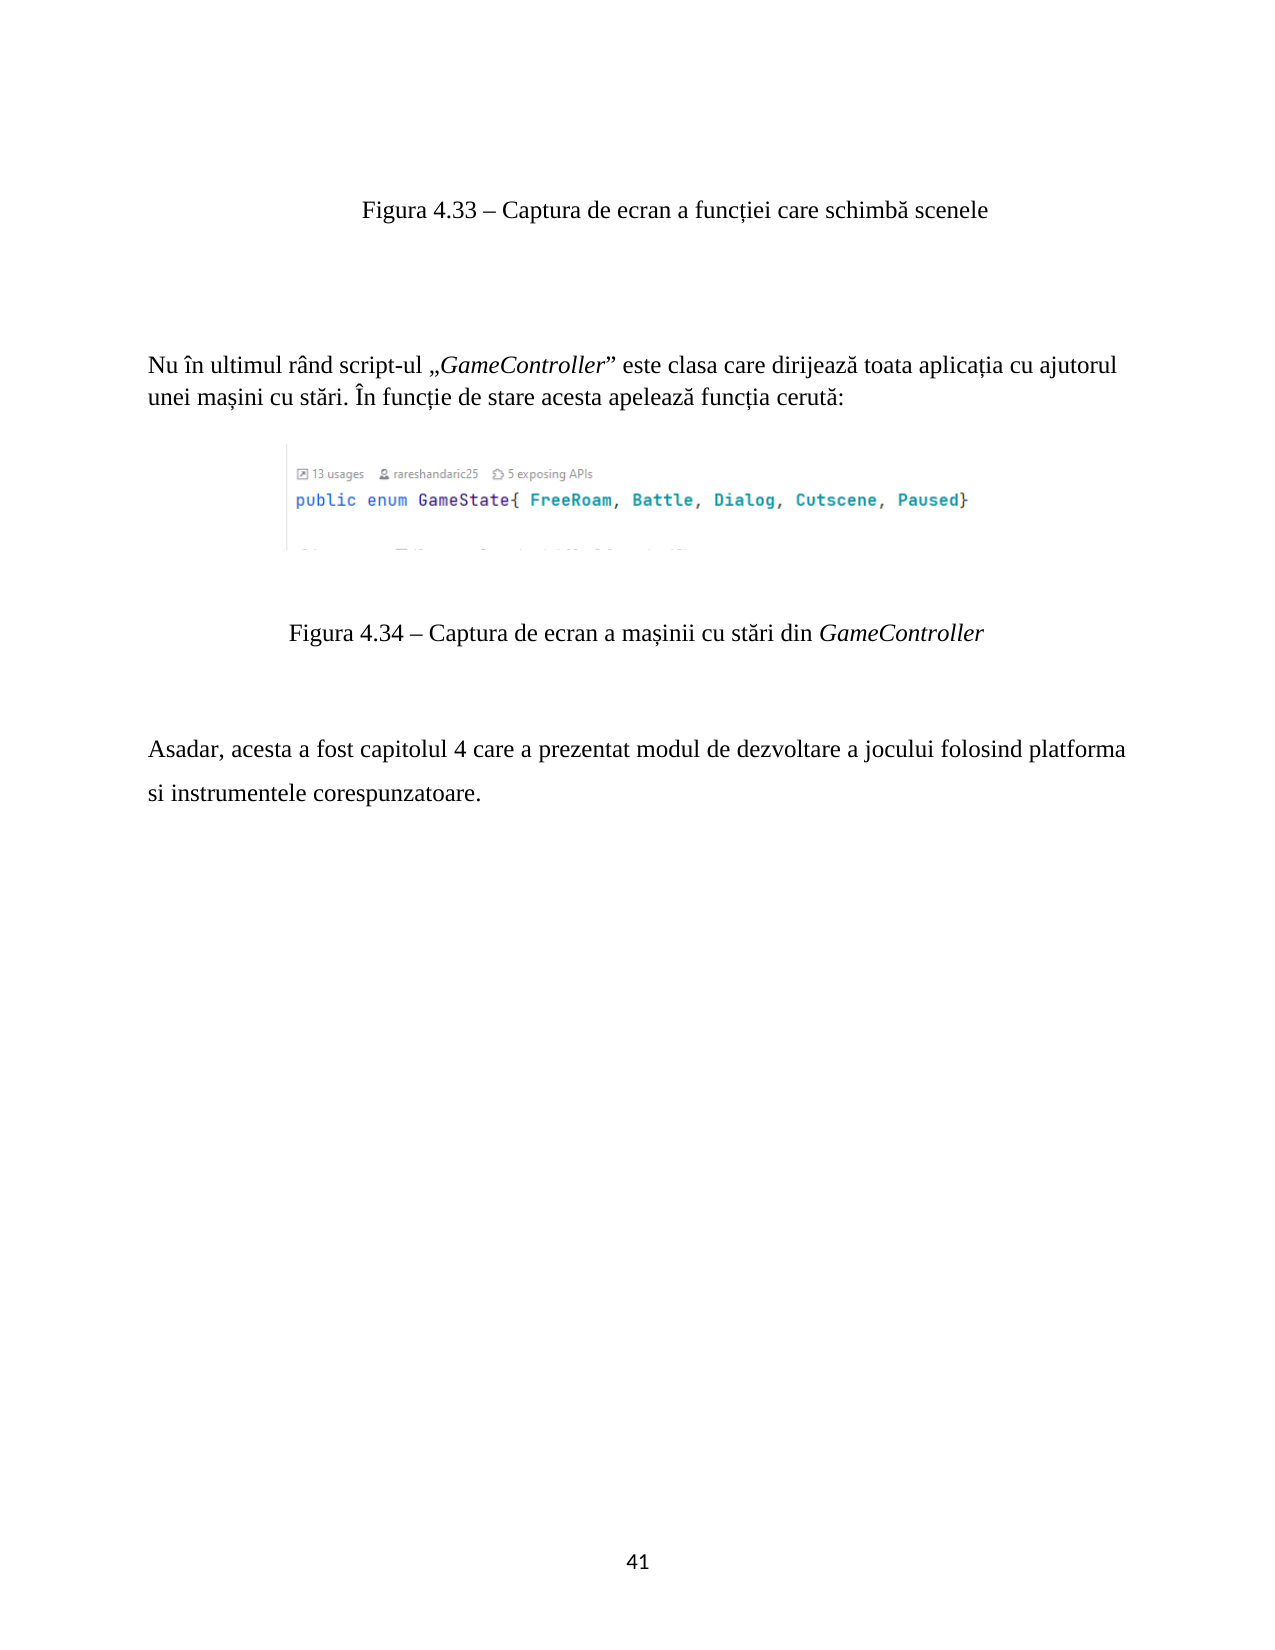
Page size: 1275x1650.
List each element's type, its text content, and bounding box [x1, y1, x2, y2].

text Figura 4.33 – Captura de ecran a funcției care schimbă scenele [148, 195, 1127, 224]
text Figura 4.34 – Captura de ecran a mașinii cu stări din GameController [148, 618, 1127, 647]
text Nu în ultimul rând script-ul „GameController” este clasa care dirijează toata aplicația cu ajutorul unei mașini cu stări. În funcție de stare acesta apelează funcția cerută: [148, 351, 1127, 410]
text Asadar, acesta a fost capitolul 4 care a prezentat modul de dezvoltare a jocului folosind platforma si instrumentele corespunzatoare. [148, 734, 1127, 806]
picture [238, 444, 1037, 550]
